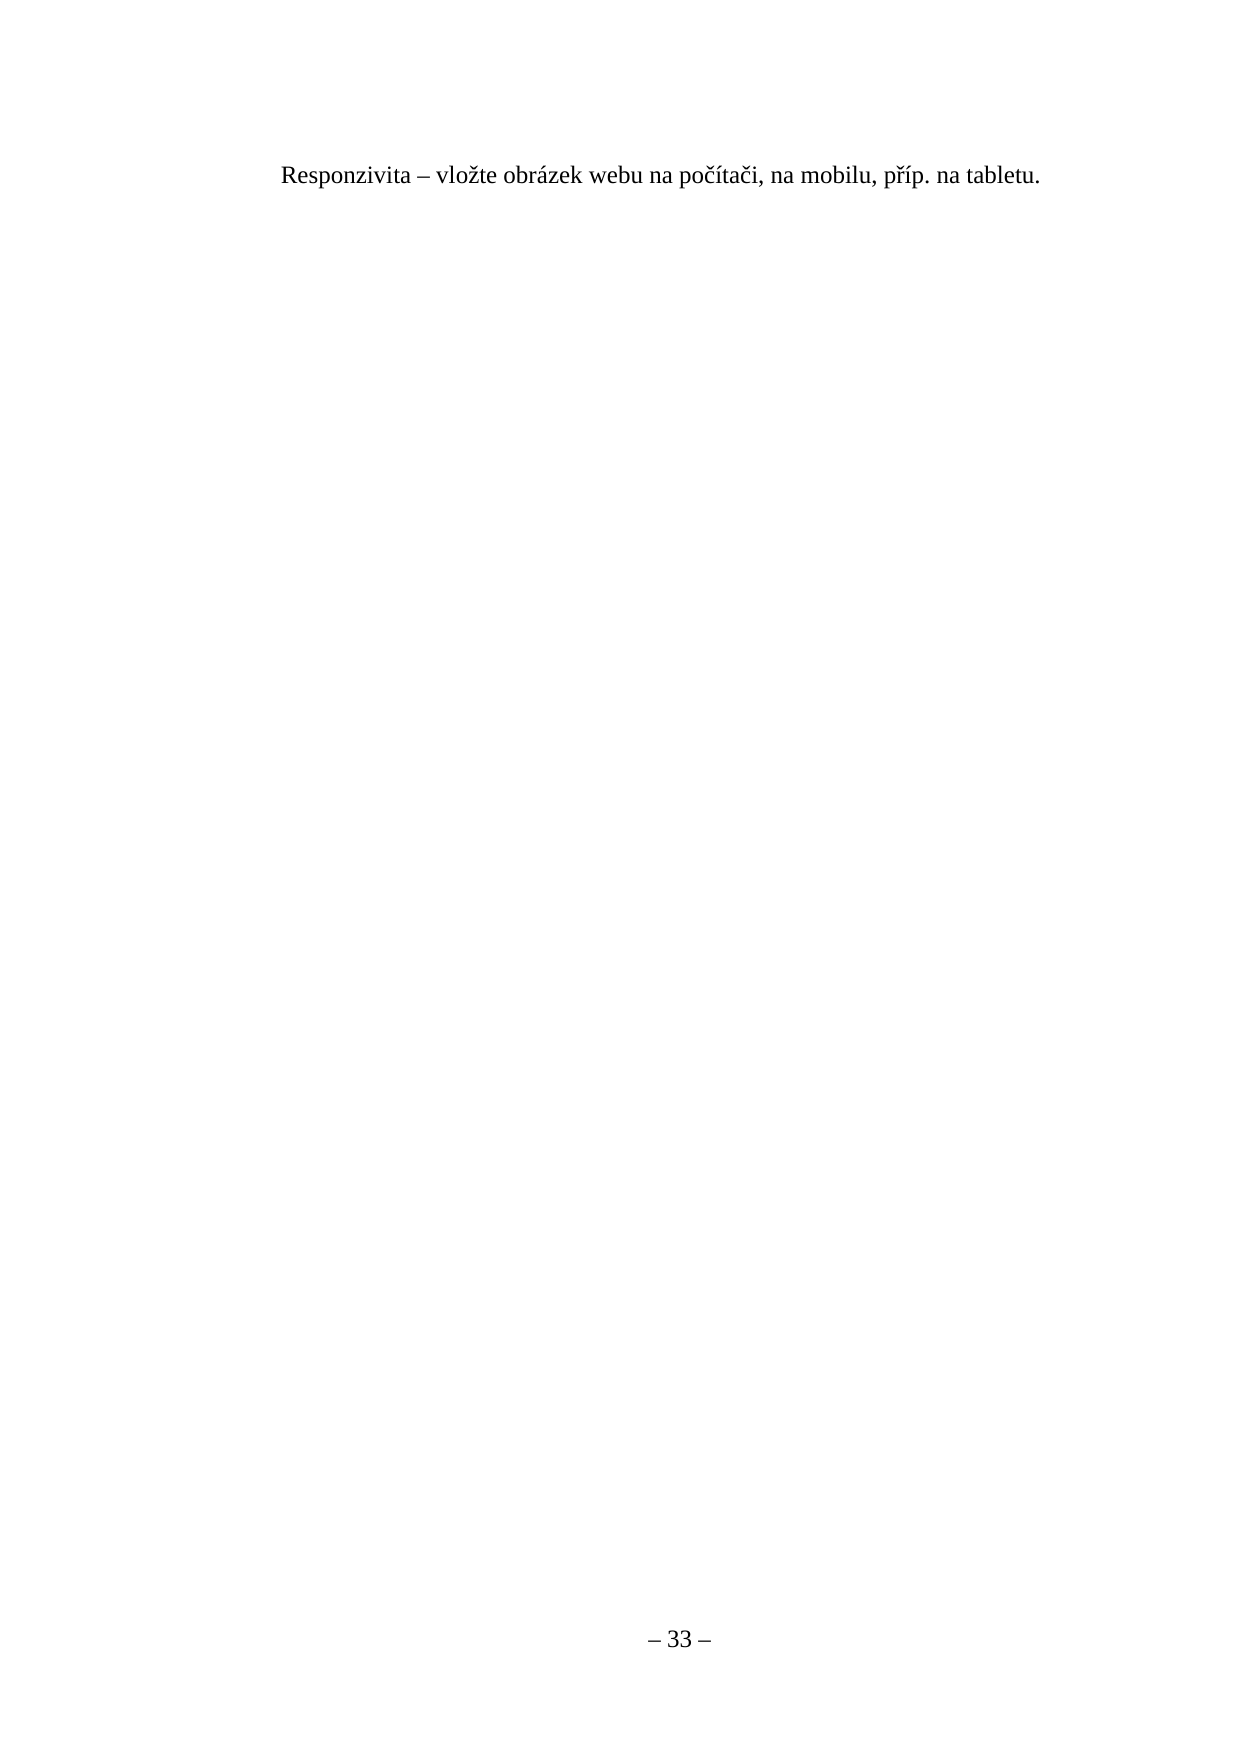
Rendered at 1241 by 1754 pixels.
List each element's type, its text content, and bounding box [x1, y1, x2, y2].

text Responzivita – vložte obrázek webu na počítači, na mobilu, příp. na tabletu. [207, 160, 1122, 189]
